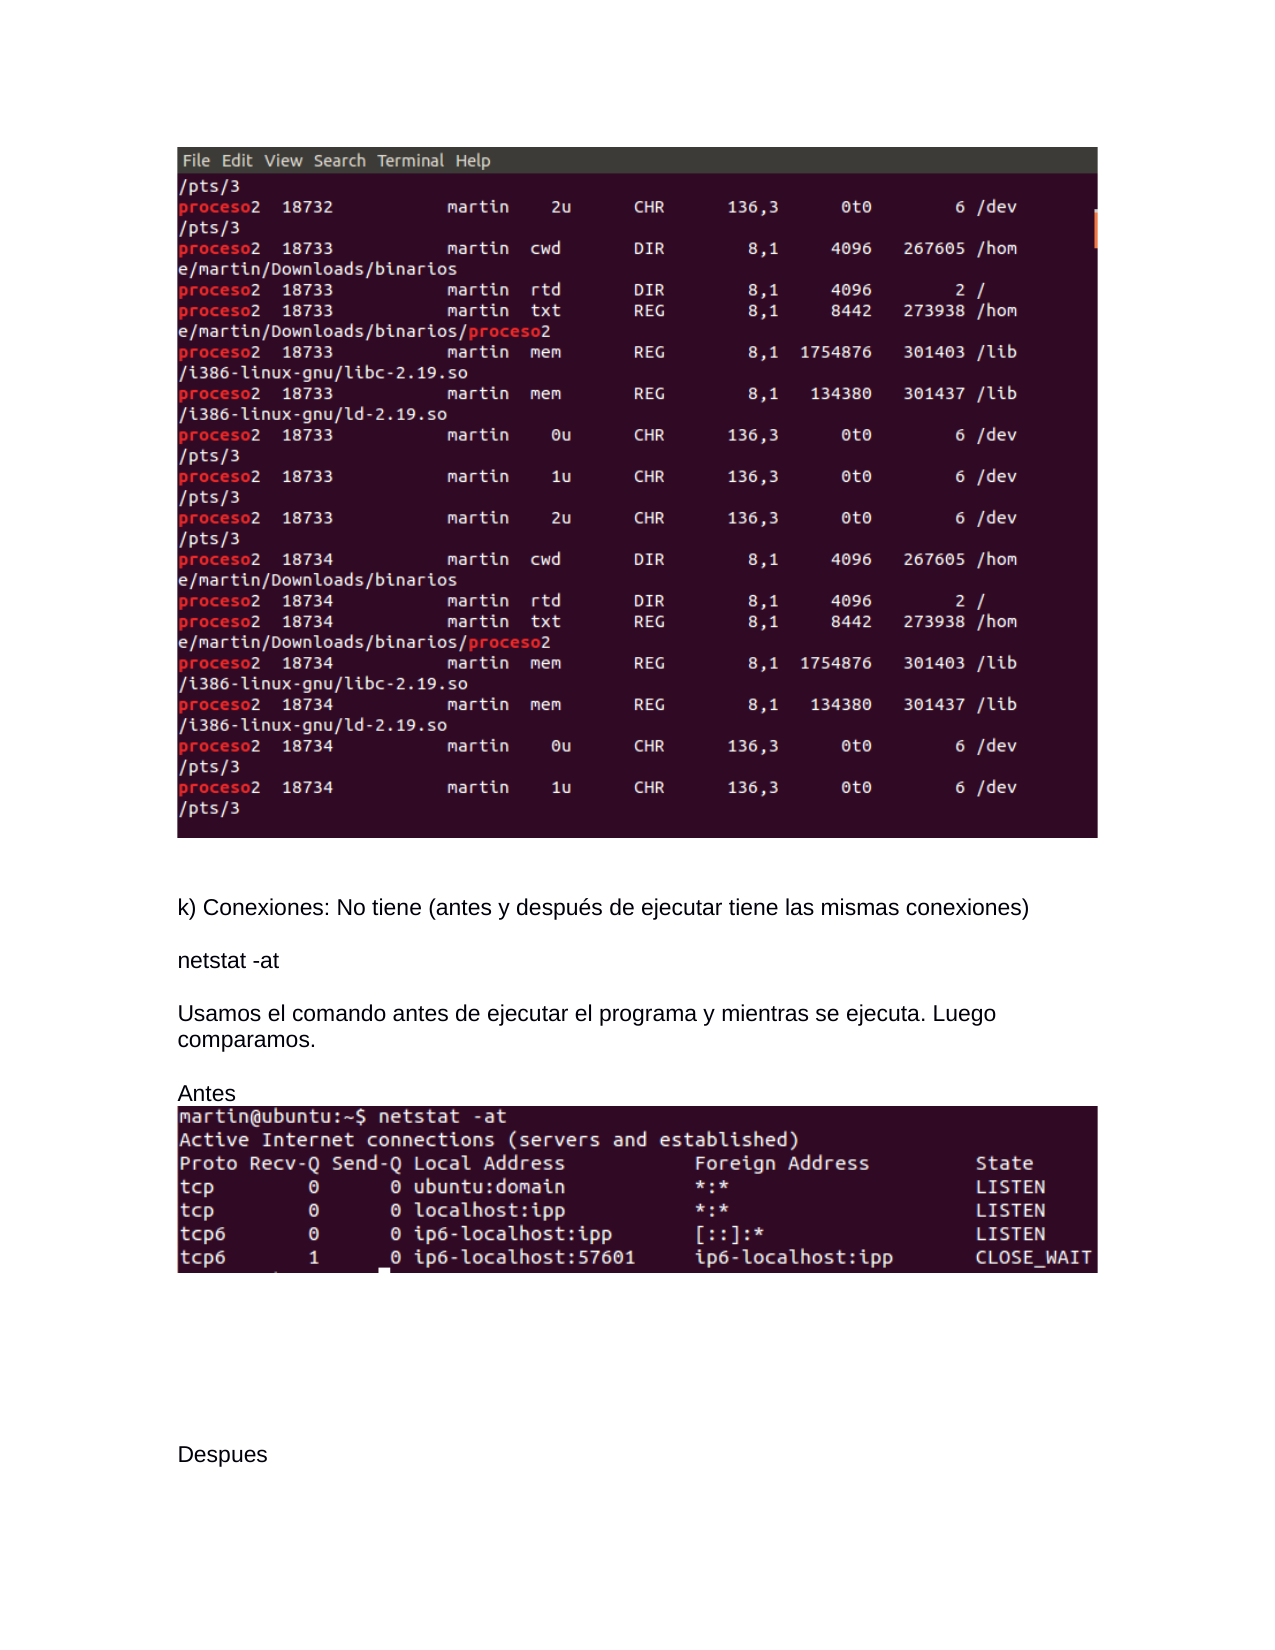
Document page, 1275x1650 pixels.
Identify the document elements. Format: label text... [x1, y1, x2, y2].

picture [177, 147, 1098, 838]
picture [177, 1106, 1098, 1273]
text k) Conexiones: No tiene (antes y después de ejecutar tiene las mismas conexiones) [177, 894, 1098, 920]
text Antes [177, 1080, 1098, 1106]
text netstat -at [177, 947, 1098, 973]
text Usamos el comando antes de ejecutar el programa y mientras se ejecuta. Luego comparamos. [177, 999, 1098, 1052]
text Despues [177, 1441, 1098, 1467]
